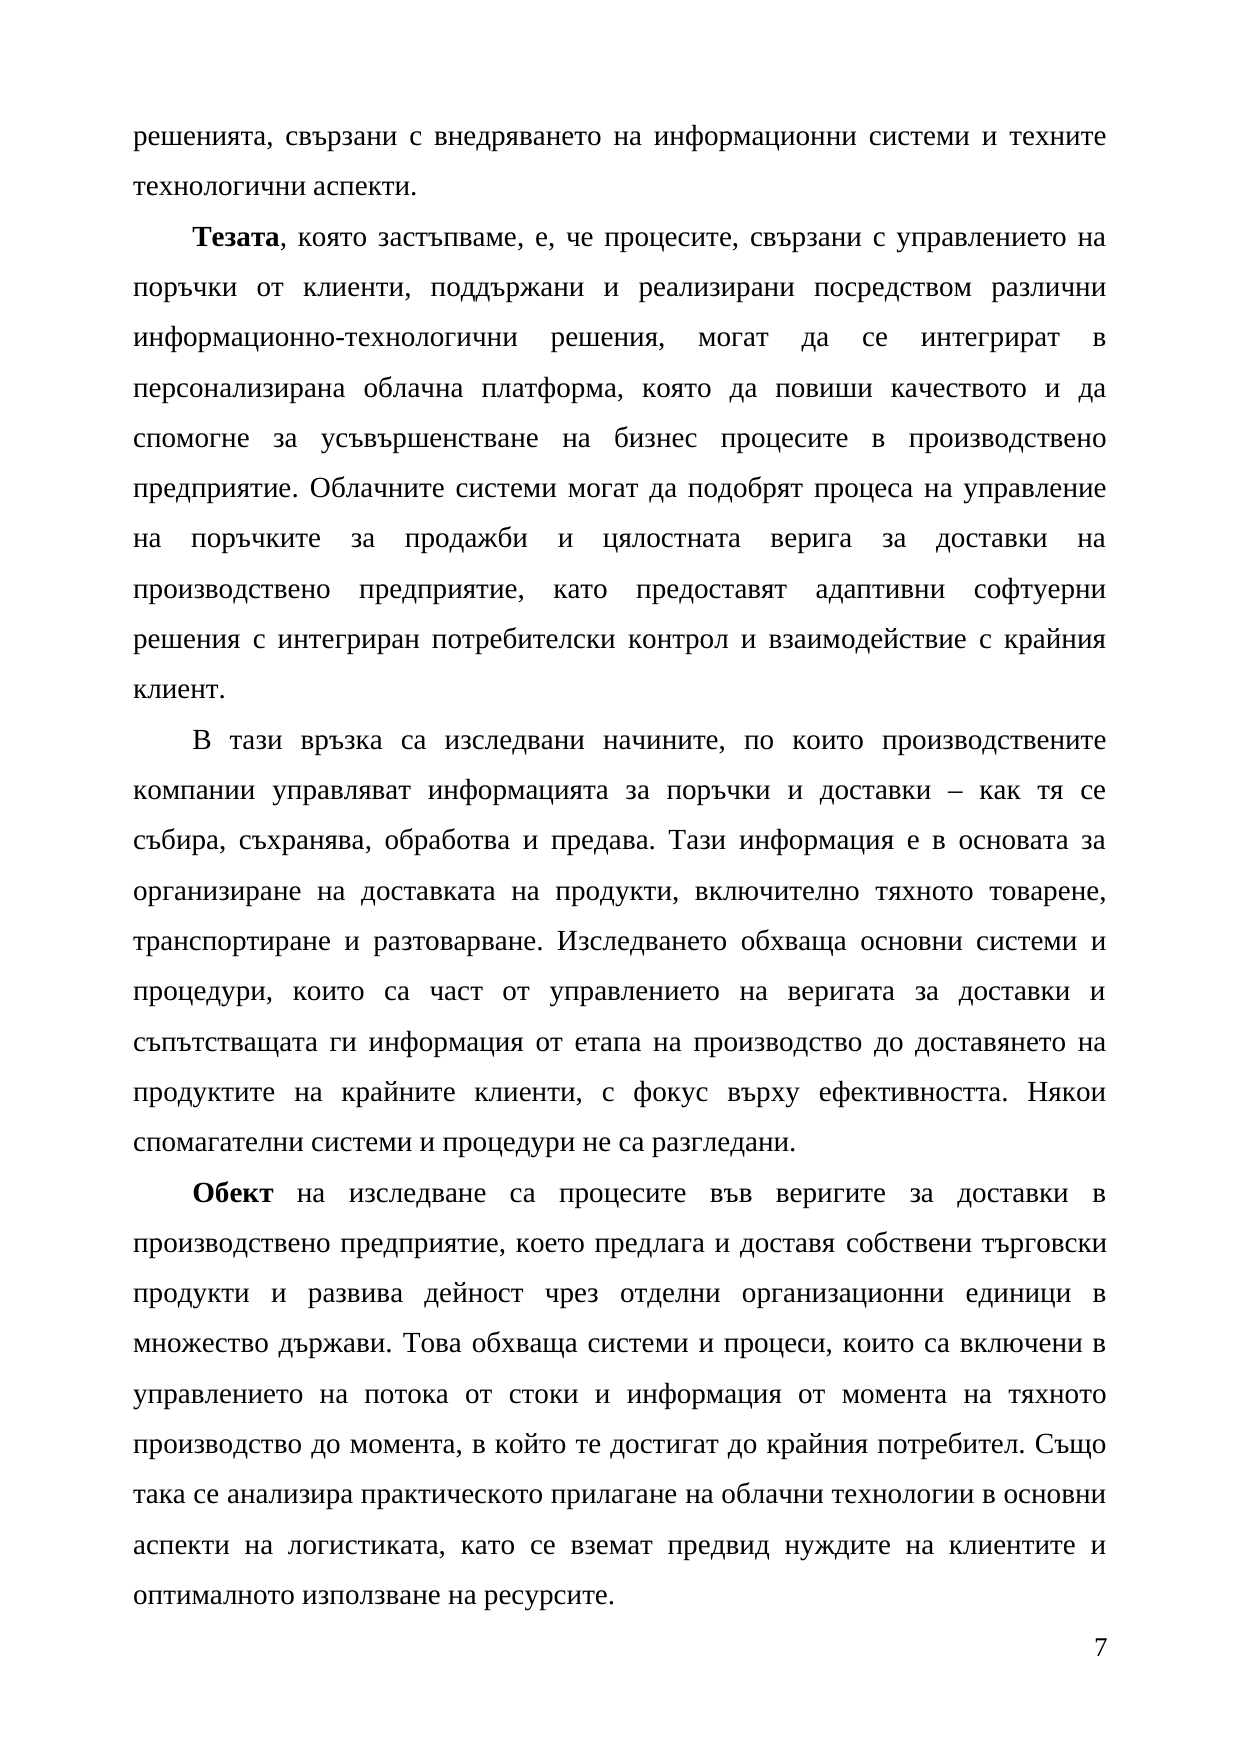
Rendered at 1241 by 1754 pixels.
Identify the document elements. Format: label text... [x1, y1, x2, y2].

text В тази връзка са изследвани начините, по които производствените компании управляват информацията за поръчки и доставки – как тя се събира, съхранява, обработва и предава. Тази информация е в основата за организиране на доставката на продукти, включително тяхното товарене, транспортиране и разтоварване. Изследването обхваща основни системи и процедури, които са част от управлението на веригата за доставки и съпътстващата ги информация от етапа на производство до доставянето на продуктите на крайните клиенти, с фокус върху ефективността. Някои спомагателни системи и процедури не са разгледани. [133, 722, 1107, 1158]
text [133, 118, 1107, 202]
text Тезата, която застъпваме, е, че процесите, свързани с управлението на поръчки от клиенти, поддържани и реализирани посредством различни информационно-технологични решения, могат да се интегрират в персонализирана облачна платформа, която да повиши качеството и да спомогне за усъвършенстване на бизнес процесите в производствено предприятие. Облачните системи могат да подобрят процеса на управление на поръчките за продажби и цялостната верига за доставки на производствено предприятие, като предоставят адаптивни софтуерни решения с интегриран потребителски контрол и взаимодействие с крайния клиент. [133, 219, 1107, 705]
text Обект на изследване са процесите във веригите за доставки в производствено предприятие, което предлага и доставя собствени търговски продукти и развива дейност чрез отделни организационни единици в множество държави. Това обхваща системи и процеси, които са включени в управлението на потока от стоки и информация от момента на тяхното производство до момента, в който те достигат до крайния потребител. Също така се анализира практическото прилагане на облачни технологии в основни аспекти на логистиката, като се вземат предвид нуждите на клиентите и оптималното използване на ресурсите. [133, 1175, 1107, 1611]
